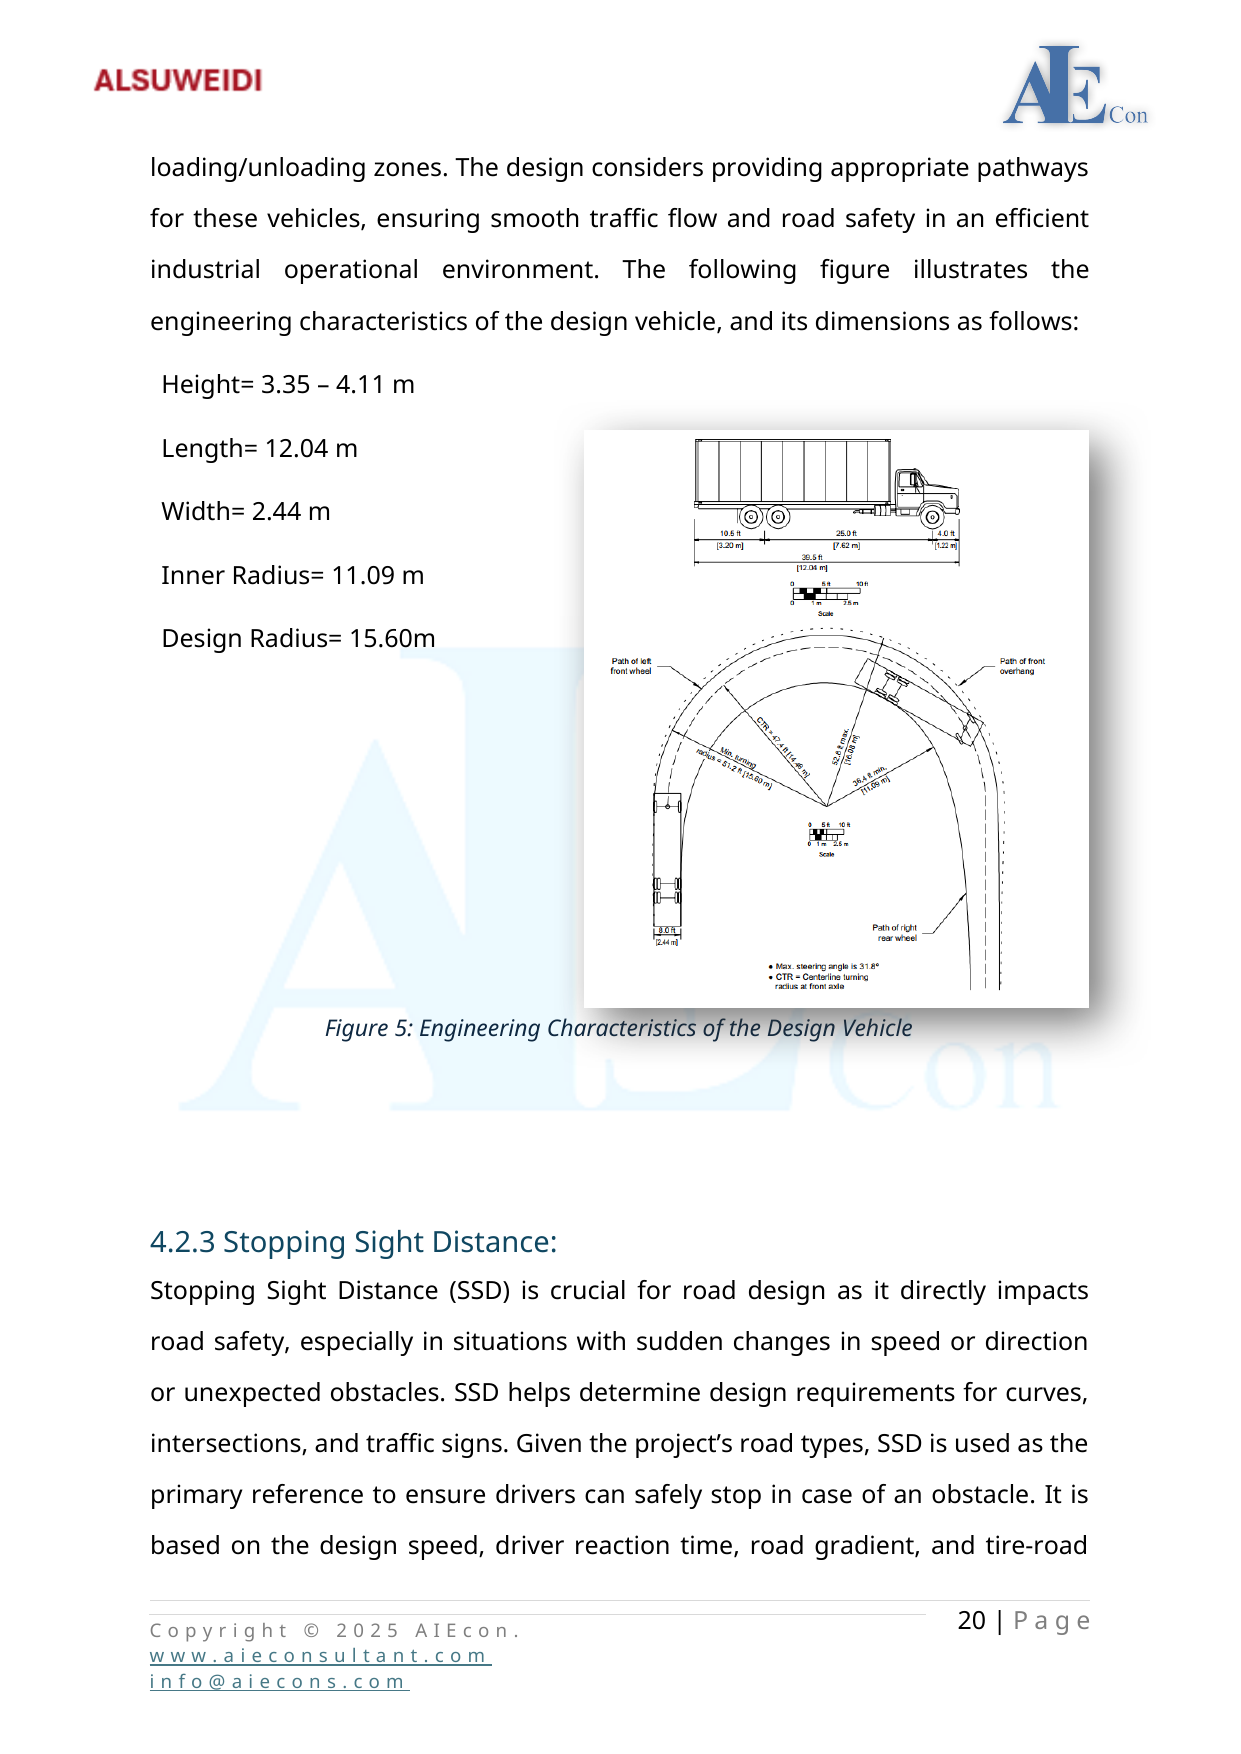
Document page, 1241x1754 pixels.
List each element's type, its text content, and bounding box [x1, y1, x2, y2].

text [150, 150, 1090, 337]
text Figure 5: Engineering Characteristics of the Design Vehicle [150, 1011, 587, 1043]
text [150, 1273, 1090, 1562]
subtitle 4.2.3 Stopping Sight Distance: [150, 1221, 1090, 1261]
picture [1000, 40, 1148, 128]
picture [584, 430, 1089, 1008]
table_header Height= 3.35 – 4.11 m Length= 12.04 m Width= 2.44 m Inner Radius= 11.09 m Design Radius= 15.60m [150, 367, 468, 1007]
picture [89, 61, 268, 101]
table_header [468, 367, 1089, 1007]
